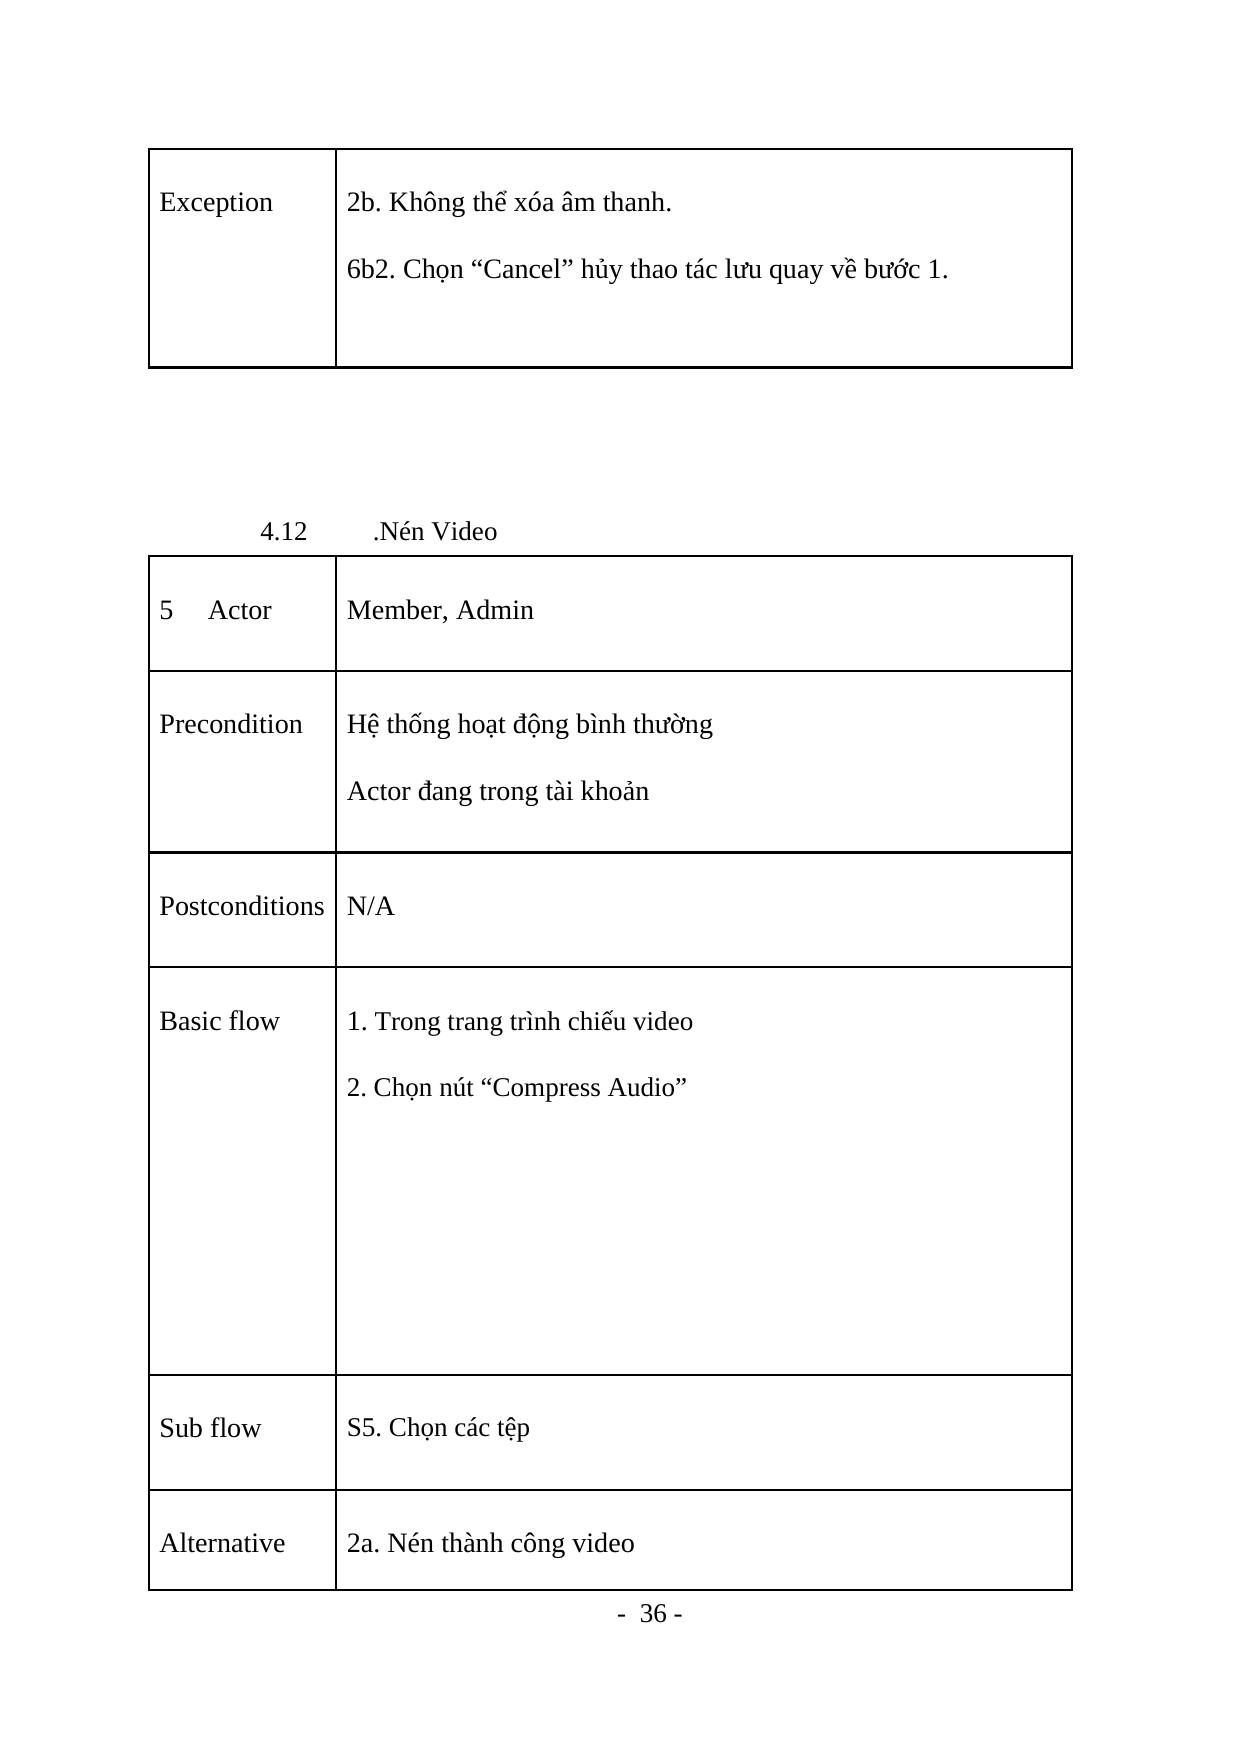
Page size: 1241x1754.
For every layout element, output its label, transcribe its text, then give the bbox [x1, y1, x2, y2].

table_cell Sub flow [150, 1376, 335, 1488]
table_cell Precondition [150, 672, 335, 851]
table_cell Basic flow [150, 968, 335, 1374]
table_cell Alternative flow [150, 1491, 335, 1588]
table_cell Hệ thống hoạt động bình thường Actor đang trong tài khoản [337, 672, 1071, 851]
subtitle .Nén Video [260, 515, 1152, 546]
table_header Member, Admin [337, 557, 1071, 670]
table_header Actor [150, 557, 335, 670]
table_cell Postconditions [150, 854, 335, 966]
table_cell Exception [150, 150, 335, 366]
table_cell 2b. Không thể xóa âm thanh. 6b2. Chọn “Cancel” hủy thao tác lưu quay về bước 1. [337, 150, 1071, 366]
table_cell S5. Chọn các tệp [337, 1376, 1071, 1488]
table_cell N/A [337, 854, 1071, 966]
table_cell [337, 1491, 1071, 1588]
table_cell 1. Trong trang trình chiếu video 2. Chọn nút “Compress Audio” [337, 968, 1071, 1374]
